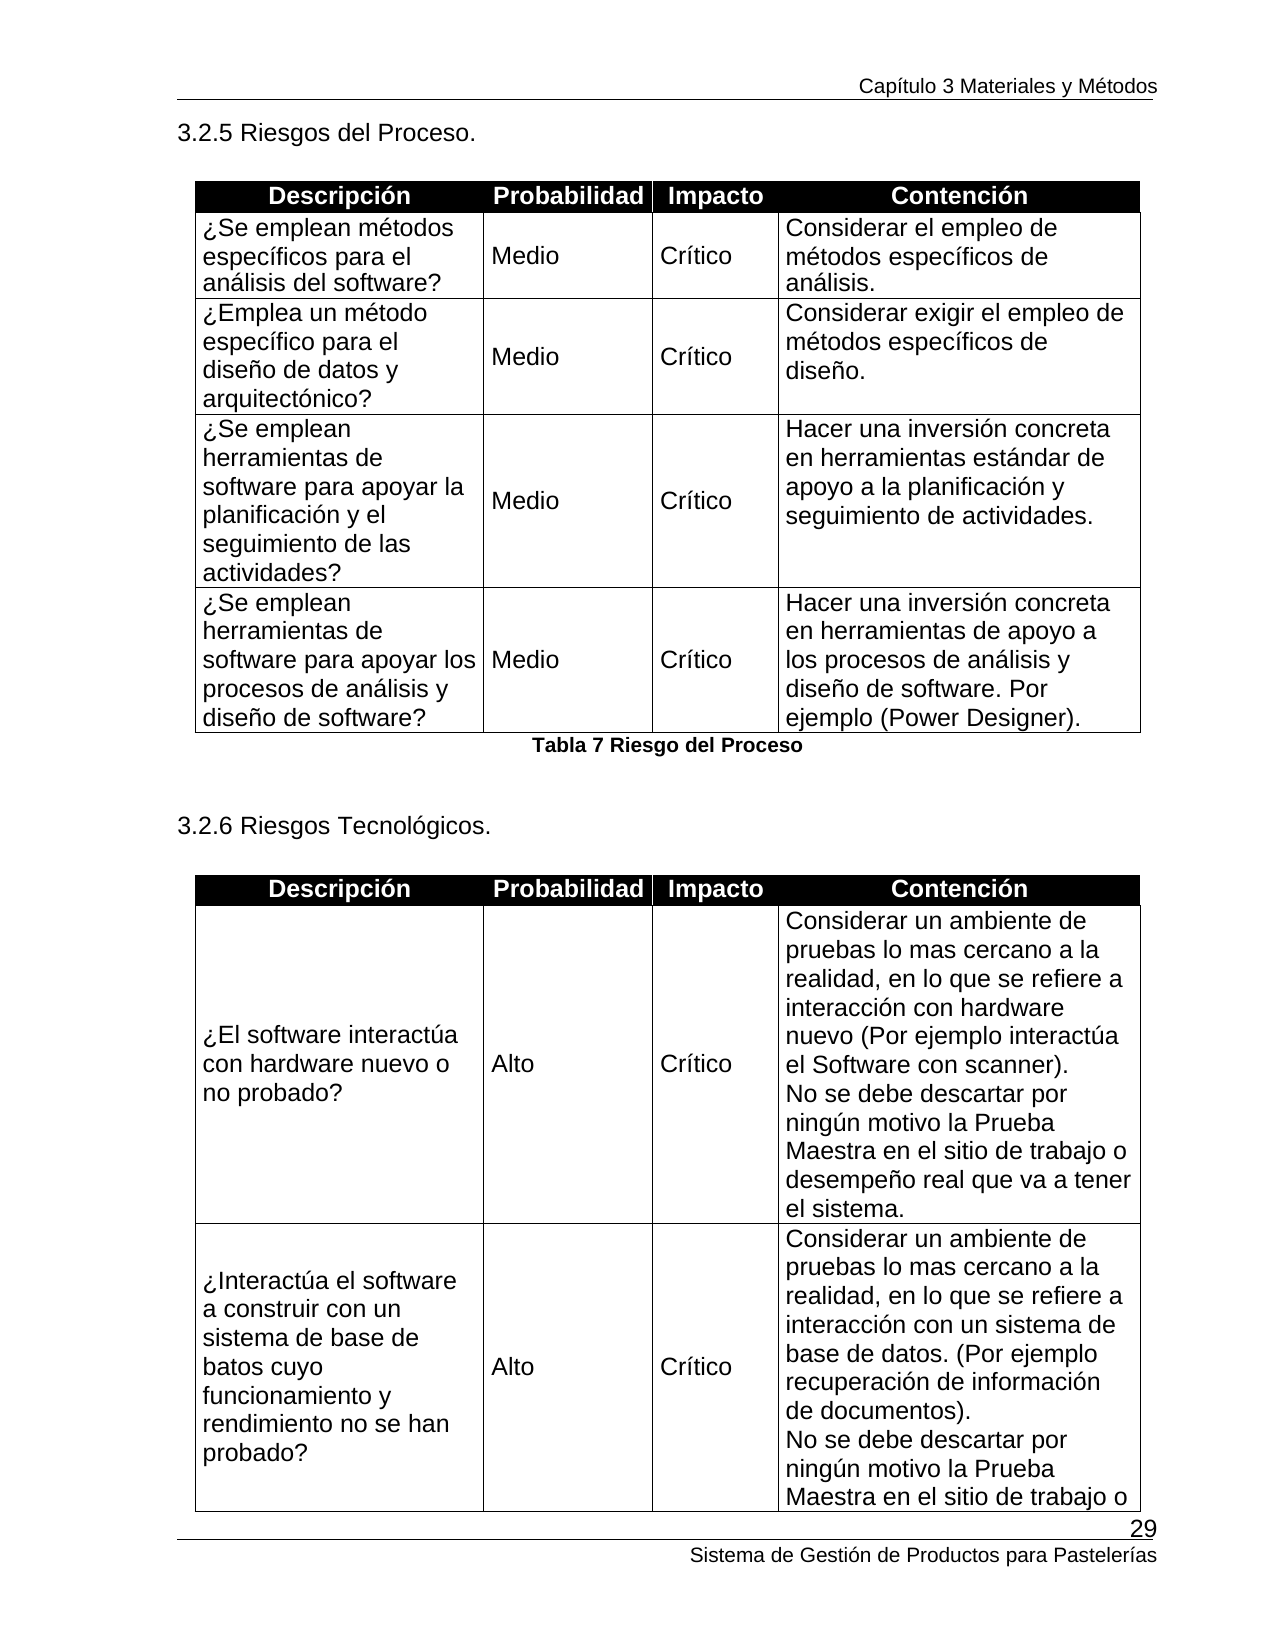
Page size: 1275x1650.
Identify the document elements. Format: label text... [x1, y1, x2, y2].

table_cell ¿Se emplean herramientas de software para apoyar la planificación y el seguimiento de las actividades? [196, 415, 483, 587]
table_cell ¿Se emplean métodos específicos para el análisis del software? [196, 213, 483, 297]
table_header Probabilidad [484, 181, 652, 212]
table_cell ¿Interactúa el software a construir con un sistema de base de batos cuyo funcionamiento y rendimiento no se han probado? [196, 1224, 483, 1511]
table_cell Considerar un ambiente de pruebas lo mas cercano a la realidad, en lo que se refiere a interacción con un sistema de base de datos. (Por ejemplo recuperación de información de documentos). No se debe descartar por ningún motivo la Prueba Maestra en el sitio de trabajo o [779, 1224, 1140, 1511]
table_cell Medio [484, 588, 652, 732]
table_header Impacto [653, 181, 778, 212]
table_cell Medio [484, 299, 652, 413]
table_header Contención [778, 875, 1140, 905]
table_header Descripción [195, 181, 484, 212]
table_cell Crítico [653, 299, 778, 413]
table_cell Considerar exigir el empleo de métodos específicos de diseño. [779, 299, 1140, 413]
table_cell Crítico [653, 588, 778, 732]
table_cell Hacer una inversión concreta en herramientas estándar de apoyo a la planificación y seguimiento de actividades. [779, 415, 1140, 587]
table_cell ¿Emplea un método específico para el diseño de datos y arquitectónico? [196, 299, 483, 413]
table_cell Medio [484, 415, 652, 587]
table_header Impacto [653, 875, 778, 905]
list Riesgos del Proceso. [177, 117, 1183, 146]
table_cell Hacer una inversión concreta en herramientas de apoyo a los procesos de análisis y diseño de software. Por ejemplo (Power Designer). [779, 588, 1140, 732]
table_cell Considerar el empleo de métodos específicos de análisis. [779, 213, 1140, 297]
table_cell Alto [484, 906, 652, 1223]
list Riesgos Tecnológicos. [177, 811, 1183, 839]
table_header Descripción [195, 875, 484, 905]
text Tabla 7 Riesgo del Proceso [413, 733, 921, 757]
table_header Contención [778, 181, 1140, 212]
table_cell Alto [484, 1224, 652, 1511]
table_cell ¿El software interactúa con hardware nuevo o no probado? [196, 906, 483, 1223]
table_header Probabilidad [484, 875, 652, 905]
table_cell Crítico [653, 1224, 778, 1511]
table_cell Crítico [653, 213, 778, 297]
table_cell Crítico [653, 906, 778, 1223]
table_cell Crítico [653, 415, 778, 587]
table_cell Medio [484, 213, 652, 297]
table_cell Considerar un ambiente de pruebas lo mas cercano a la realidad, en lo que se refiere a interacción con hardware nuevo (Por ejemplo interactúa el Software con scanner). No se debe descartar por ningún motivo la Prueba Maestra en el sitio de trabajo o desempeño real que va a tener el sistema. [779, 906, 1140, 1223]
table_cell ¿Se emplean herramientas de software para apoyar los procesos de análisis y diseño de software? [196, 588, 483, 732]
